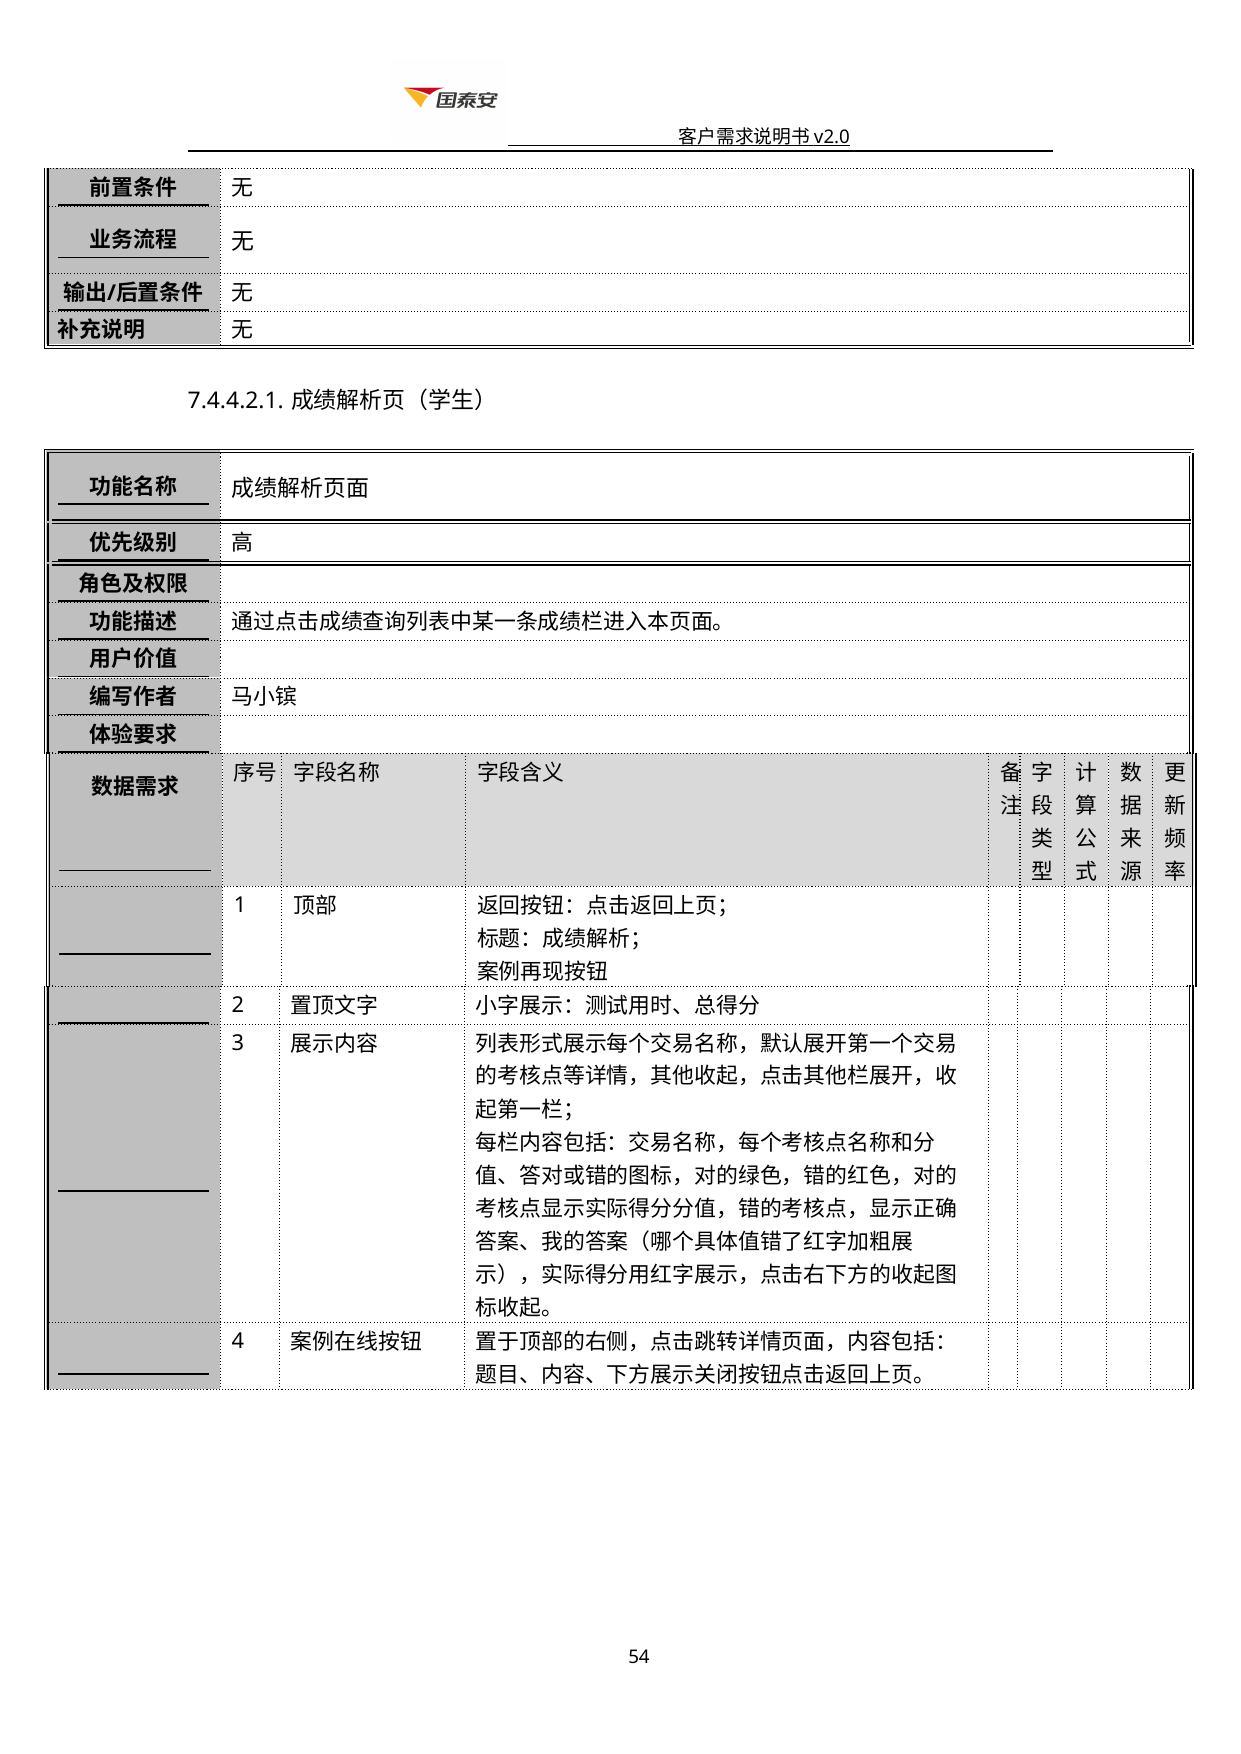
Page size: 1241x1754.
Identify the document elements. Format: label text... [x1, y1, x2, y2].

table_cell [989, 986, 1018, 1024]
table_cell [49, 1024, 220, 1322]
table_cell [989, 886, 1020, 986]
table_cell 用户价值 [49, 640, 220, 677]
table_cell 序号 [223, 753, 282, 886]
table_cell 展示内容 [279, 1024, 464, 1322]
table_cell [220, 566, 1189, 602]
table_cell 备注 [989, 753, 1020, 886]
table_cell 数据需求 [50, 753, 222, 886]
table_cell 编写作者 [49, 678, 220, 715]
table_cell [1062, 1322, 1106, 1389]
table_cell 小字展示：测试用时、总得分 [464, 986, 989, 1024]
subtitle 成绩解析页（学生） [187, 366, 1053, 432]
table_cell [1018, 1322, 1062, 1389]
table_cell 3 [220, 1024, 279, 1322]
table_cell [50, 886, 222, 986]
table_cell [1151, 1024, 1189, 1322]
table_cell [49, 986, 220, 1024]
table_cell [989, 1322, 1018, 1389]
table_cell [1106, 986, 1151, 1024]
table_cell [220, 640, 1189, 677]
table_cell [1109, 886, 1153, 986]
table_cell 业务流程 [49, 206, 220, 273]
table_cell 体验要求 [49, 715, 220, 753]
table_header 功能名称 [49, 453, 220, 519]
table_header 成绩解析页面 [220, 453, 1191, 519]
table_cell [220, 715, 1189, 753]
table_cell 通过点击成绩查询列表中某一条成绩栏进入本页面。 [220, 602, 1189, 640]
table_cell [1151, 986, 1189, 1024]
table_cell 功能描述 [49, 602, 220, 640]
table_cell [1151, 1322, 1189, 1389]
table_cell 马小镔 [220, 678, 1189, 715]
table_cell 字段名称 [282, 753, 466, 886]
table_cell 输出/后置条件 [49, 273, 220, 311]
table_cell [1153, 886, 1192, 986]
table_cell [1018, 986, 1062, 1024]
table_cell 数据来源 [1109, 753, 1153, 886]
table_cell [49, 1322, 220, 1389]
table_cell 无 [220, 168, 1191, 206]
table_cell 置顶文字 [279, 986, 464, 1024]
table_cell 顶部 [282, 886, 466, 986]
table_cell 前置条件 [49, 168, 220, 206]
table_cell 字段类型 [1020, 753, 1064, 886]
table_cell 字段含义 [466, 753, 989, 886]
table_cell 2 [220, 986, 279, 1024]
table_cell 角色及权限 [46, 561, 220, 602]
table_cell 优先级别 [46, 519, 220, 561]
table_cell 无 [220, 206, 1189, 273]
table_cell [1106, 1322, 1151, 1389]
table_cell 1 [223, 886, 282, 986]
table_cell [989, 1024, 1018, 1322]
table_cell 无 [220, 273, 1189, 311]
table_cell 补充说明 [49, 311, 220, 344]
table_cell 高 [220, 524, 1189, 561]
table_cell 更新频率 [1153, 753, 1192, 886]
table_cell 返回按钮：点击返回上页； 标题：成绩解析； 案例再现按钮 [466, 886, 989, 986]
picture [390, 59, 508, 143]
table_cell 案例在线按钮 [279, 1322, 464, 1389]
table_cell 无 [220, 311, 1191, 344]
table_cell [1062, 1024, 1106, 1322]
table_cell [1064, 886, 1108, 986]
table_cell 4 [220, 1322, 279, 1389]
table_cell [1020, 886, 1064, 986]
table_cell [1062, 986, 1106, 1024]
table_cell 置于顶部的右侧，点击跳转详情页面，内容包括： 题目、内容、下方展示关闭按钮点击返回上页。 [464, 1322, 989, 1389]
table_cell 计算公式 [1064, 753, 1108, 886]
table_cell 列表形式展示每个交易名称，默认展开第一个交易的考核点等详情，其他收起，点击其他栏展开，收起第一栏； 每栏内容包括：交易名称，每个考核点名称和分值、答对或错的图标，对的绿色，错的红色，对的考核点显示实际得分分值，错的考核点，显示正确答案、我的答案（哪个具体值错了红字加粗展示），实际得分用红字展示，点击右下方的收起图标收起。 [464, 1024, 989, 1322]
table_cell [1018, 1024, 1062, 1322]
table_cell [1106, 1024, 1151, 1322]
